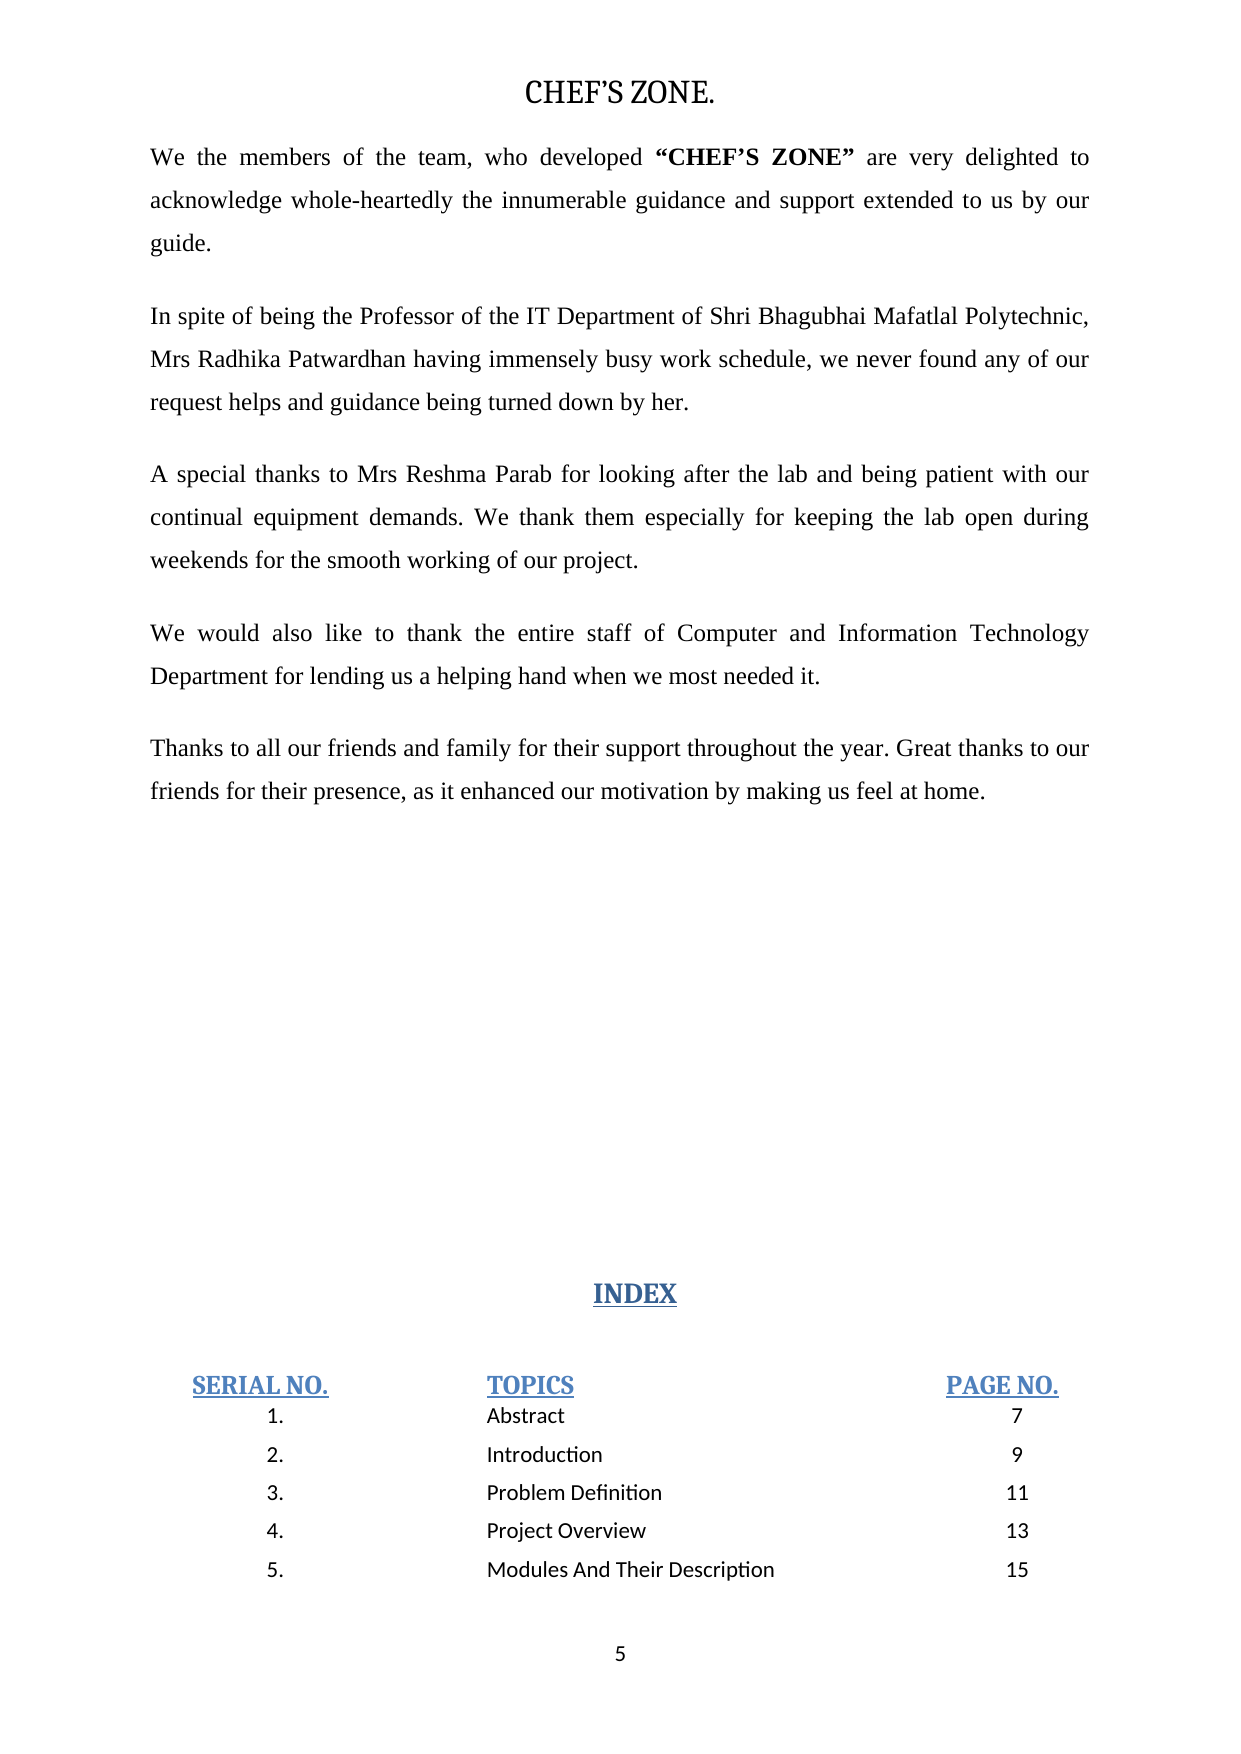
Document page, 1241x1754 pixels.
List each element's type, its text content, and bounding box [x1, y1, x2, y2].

text We would also like to thank the entire staff of Computer and Information Technology Department for lending us a helping hand when we most needed it. [150, 618, 1090, 690]
subtitle INDEX [134, 1277, 1136, 1311]
text In spite of being the Professor of the IT Department of Shri Bhagubhai Mafatlal Polytechnic, Mrs Radhika Patwardhan having immensely busy work schedule, we never found any of our request helps and guidance being turned down by her. [150, 301, 1090, 416]
text We the members of the team, who developed “CHEF’S ZONE” are very delighted to acknowledge whole-heartedly the innumerable guidance and support extended to us by our guide. [150, 142, 1090, 257]
text Thanks to all our friends and family for their support throughout the year. Great thanks to our friends for their presence, as it enhanced our motivation by making us feel at home. [150, 733, 1090, 805]
text A special thanks to Mrs Reshma Parab for looking after the lab and being patient with our continual equipment demands. We thank them especially for keeping the lab open during weekends for the smooth working of our project. [150, 459, 1090, 574]
